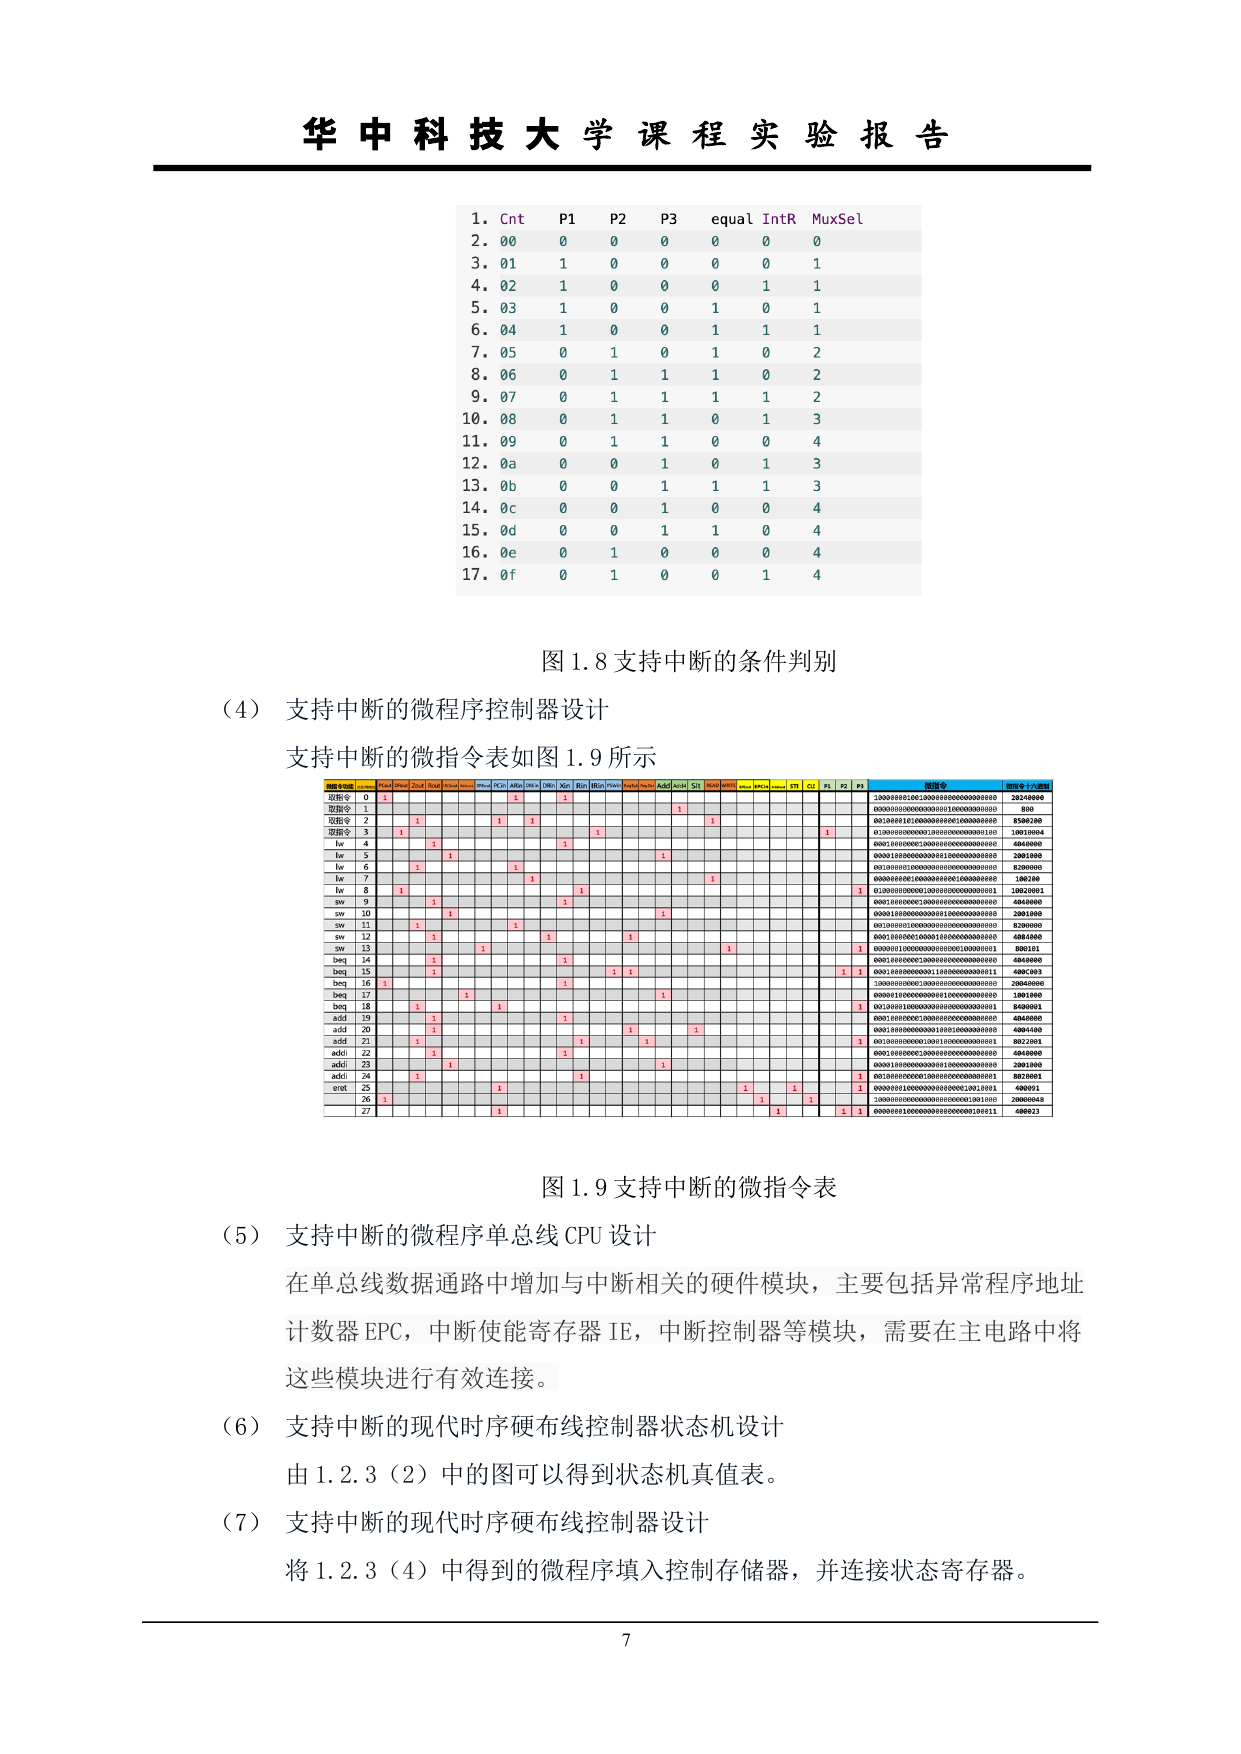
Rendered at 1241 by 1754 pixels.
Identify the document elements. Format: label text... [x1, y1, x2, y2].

list 由1.2.3（2）中的图可以得到状态机真值表。 [284, 1449, 1093, 1497]
list 支持中断的现代时序硬布线控制器设计 [209, 1497, 1093, 1544]
list 在单总线数据通路中增加与中断相关的硬件模块，主要包括异常程序地址计数器EPC，中断使能寄存器IE，中断控制器等模块，需要在主电路中将这些模块进行有效连接。 [284, 1258, 1093, 1401]
picture [455, 205, 922, 596]
list 图1.9支持中断的微指令表 [284, 1162, 1093, 1210]
list 支持中断的现代时序硬布线控制器状态机设计 [209, 1401, 1093, 1449]
list 支持中断的微程序单总线CPU设计 [209, 1210, 1093, 1258]
list 图1.8支持中断的条件判别 [284, 636, 1093, 684]
list 将1.2.3（4）中得到的微程序填入控制存储器，并连接状态寄存器。 [284, 1544, 1093, 1592]
picture [323, 779, 1054, 1119]
list 支持中断的微指令表如图1.9所示 [284, 732, 1093, 779]
list 支持中断的微程序控制器设计 [209, 684, 1093, 732]
